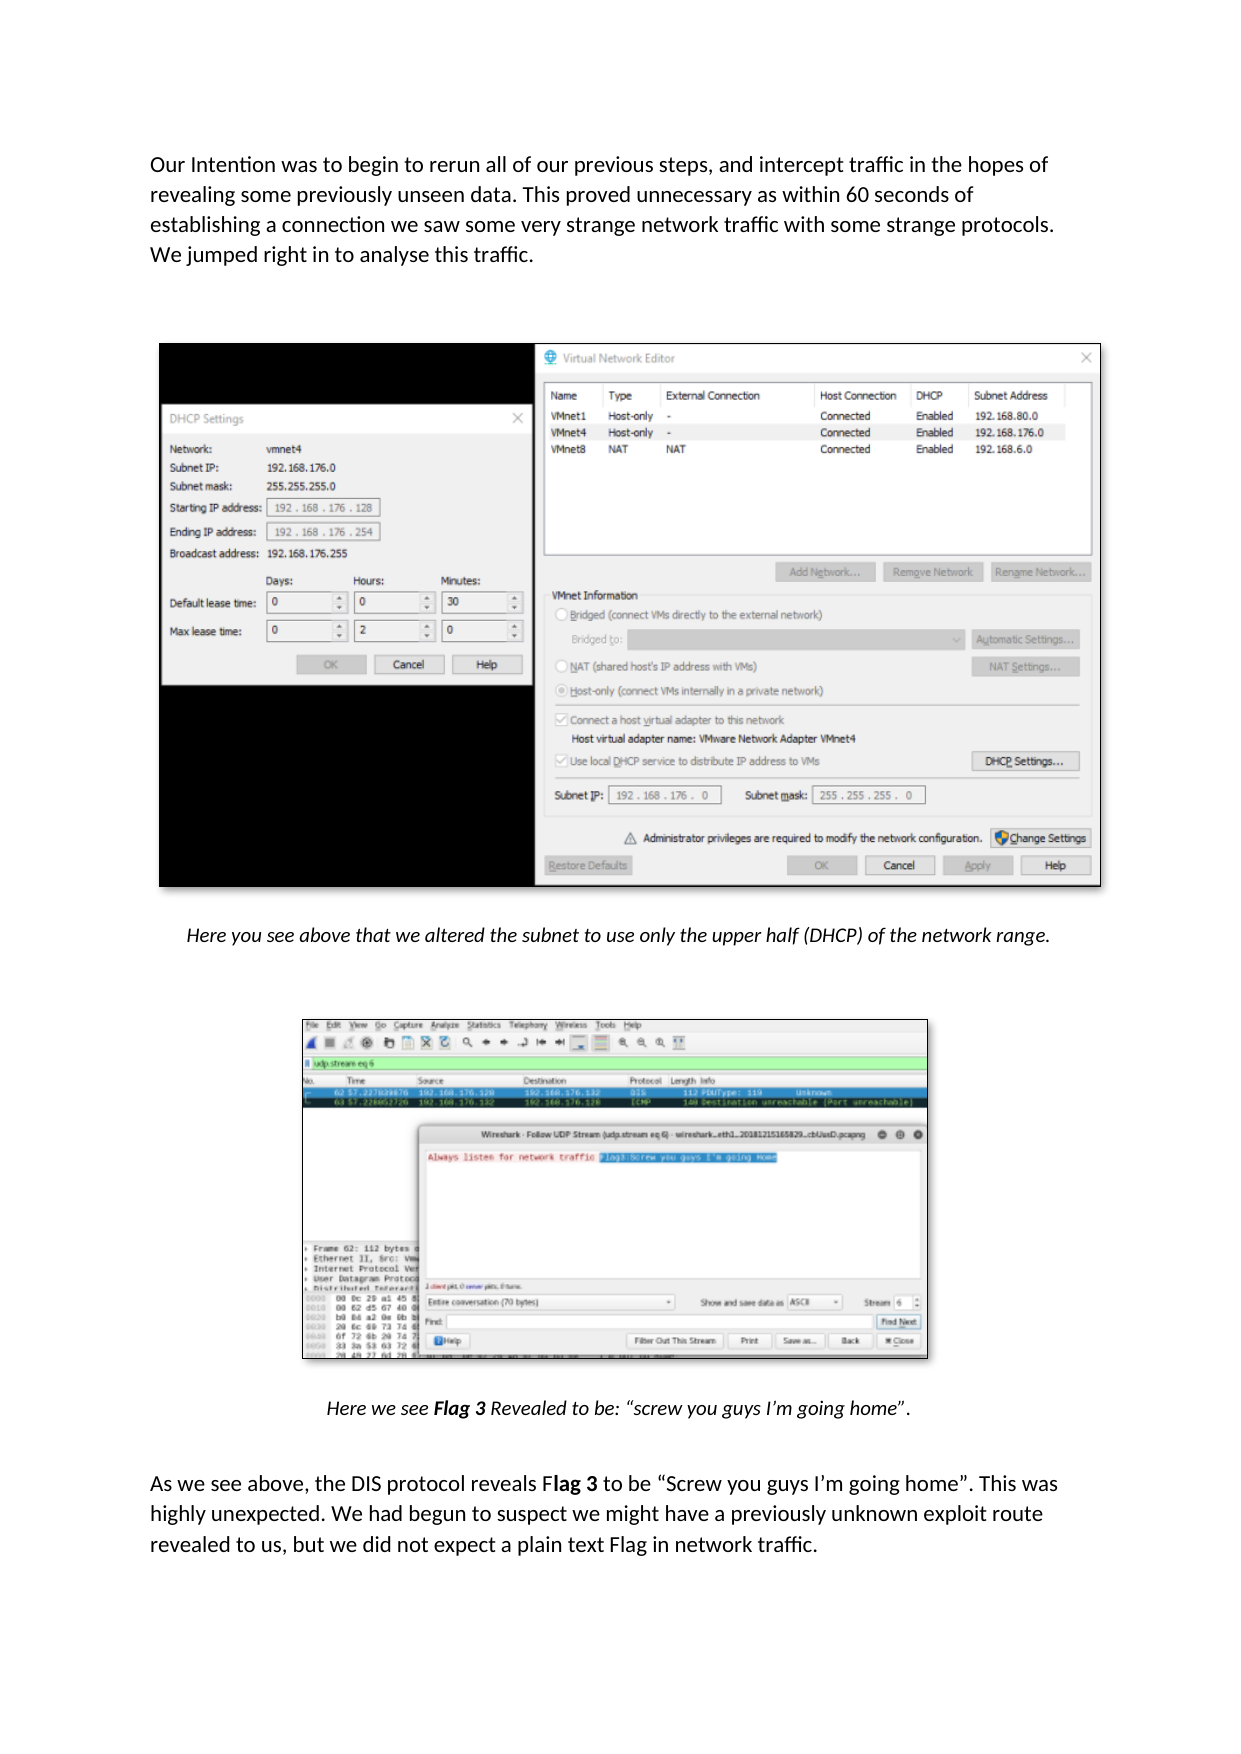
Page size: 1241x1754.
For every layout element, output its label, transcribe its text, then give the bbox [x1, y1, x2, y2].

text Here we see Flag 3 Revealed to be: “screw you guys I’m going home”. [150, 1395, 1090, 1450]
picture [160, 344, 1100, 886]
text Here you see above that we altered the subnet to use only the upper half (DHCP) of the network range. [150, 922, 1090, 947]
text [150, 1469, 1090, 1558]
text Our Intention was to begin to rerun all of our previous steps, and intercept traffic in the hopes of revealing some previously unseen data. This proved unnecessary as within 60 seconds of establishing a connection we saw some very strange network traffic with some strange protocols. We jumped right in to analyse this traffic. [150, 150, 1090, 269]
picture [303, 1020, 927, 1358]
